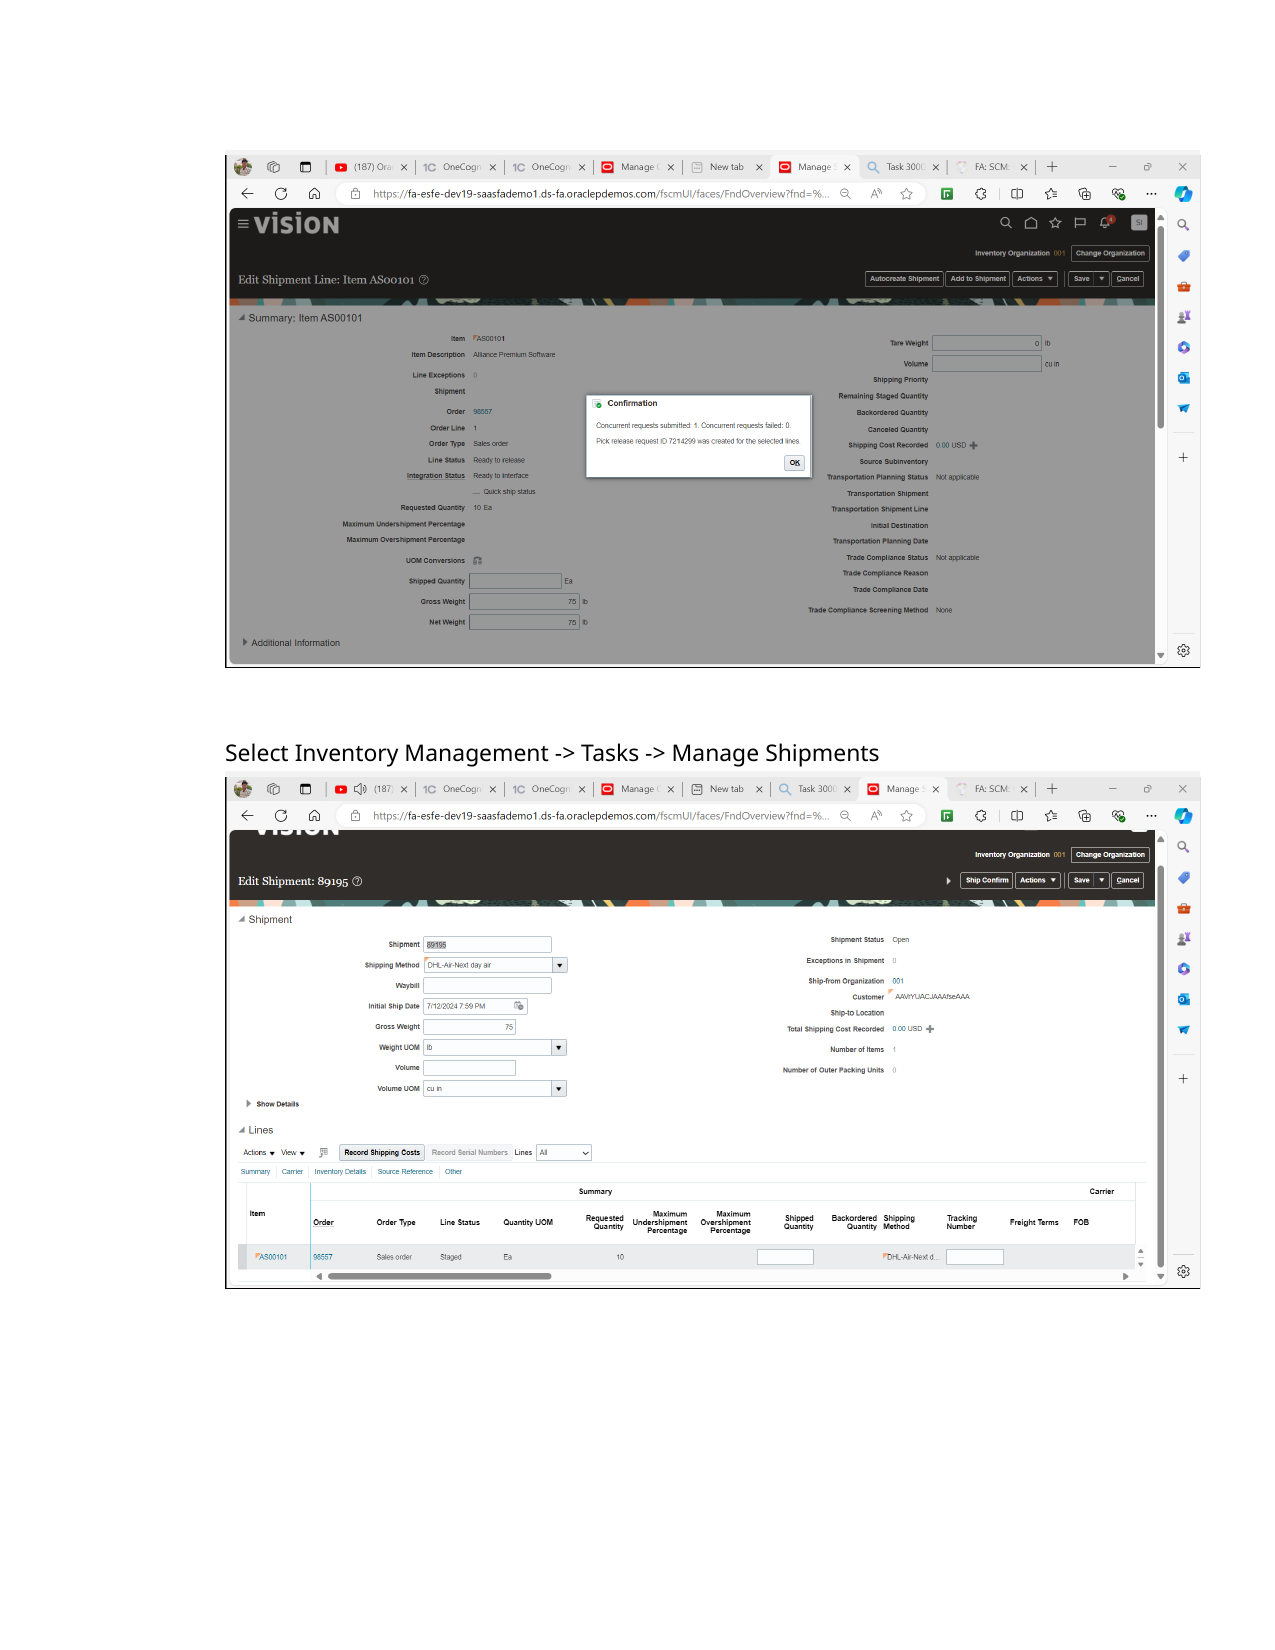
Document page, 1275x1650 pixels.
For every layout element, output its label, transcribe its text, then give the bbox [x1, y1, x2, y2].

list Select Inventory Management -> Tasks -> Manage Shipments [225, 737, 1125, 771]
